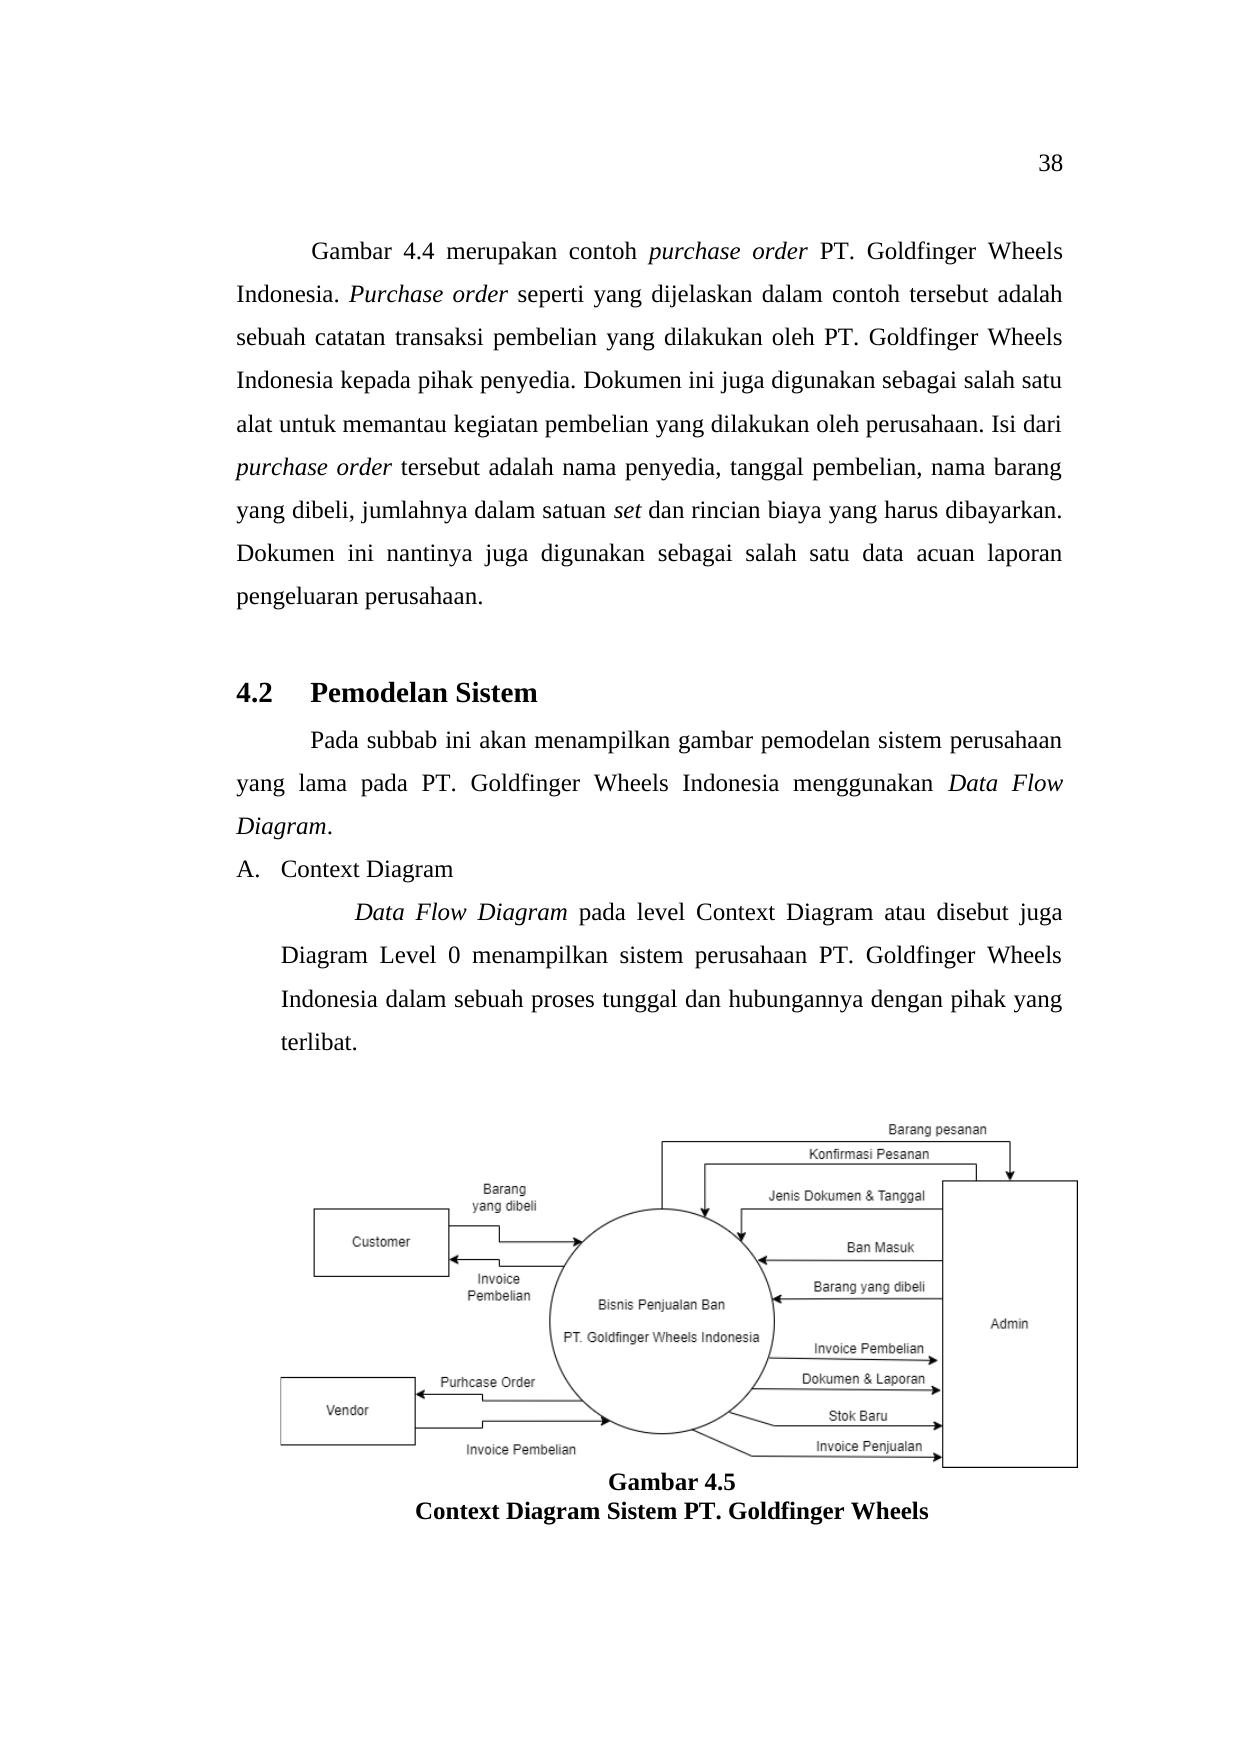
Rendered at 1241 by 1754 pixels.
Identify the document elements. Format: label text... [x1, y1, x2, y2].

text Context Diagram Sistem PT. Goldfinger Wheels [281, 1496, 1063, 1525]
list Context Diagram [236, 854, 1063, 883]
picture [280, 1113, 1078, 1468]
text Pada subbab ini akan menampilkan gambar pemodelan sistem perusahaan yang lama pada PT. Goldfinger Wheels Indonesia menggunakan Data Flow Diagram. [236, 725, 1063, 840]
text Gambar 4.4 merupakan contoh purchase order PT. Goldfinger Wheels Indonesia. Purchase order seperti yang dijelaskan dalam contoh tersebut adalah sebuah catatan transaksi pembelian yang dilakukan oleh PT. Goldfinger Wheels Indonesia kepada pihak penyedia. Dokumen ini juga digunakan sebagai salah satu alat untuk memantau kegiatan pembelian yang dilakukan oleh perusahaan. Isi dari purchase order tersebut adalah nama penyedia, tanggal pembelian, nama barang yang dibeli, jumlahnya dalam satuan set dan rincian biaya yang harus dibayarkan. Dokumen ini nantinya juga digunakan sebagai salah satu data acuan laporan pengeluaran perusahaan. [236, 236, 1063, 610]
list Pemodelan Sistem [236, 675, 1063, 708]
list Data Flow Diagram pada level Context Diagram atau disebut juga Diagram Level 0 menampilkan sistem perusahaan PT. Goldfinger Wheels Indonesia dalam sebuah proses tunggal dan hubungannya dengan pihak yang terlibat. [281, 897, 1063, 1056]
text Gambar 4.5 [281, 1468, 1063, 1496]
